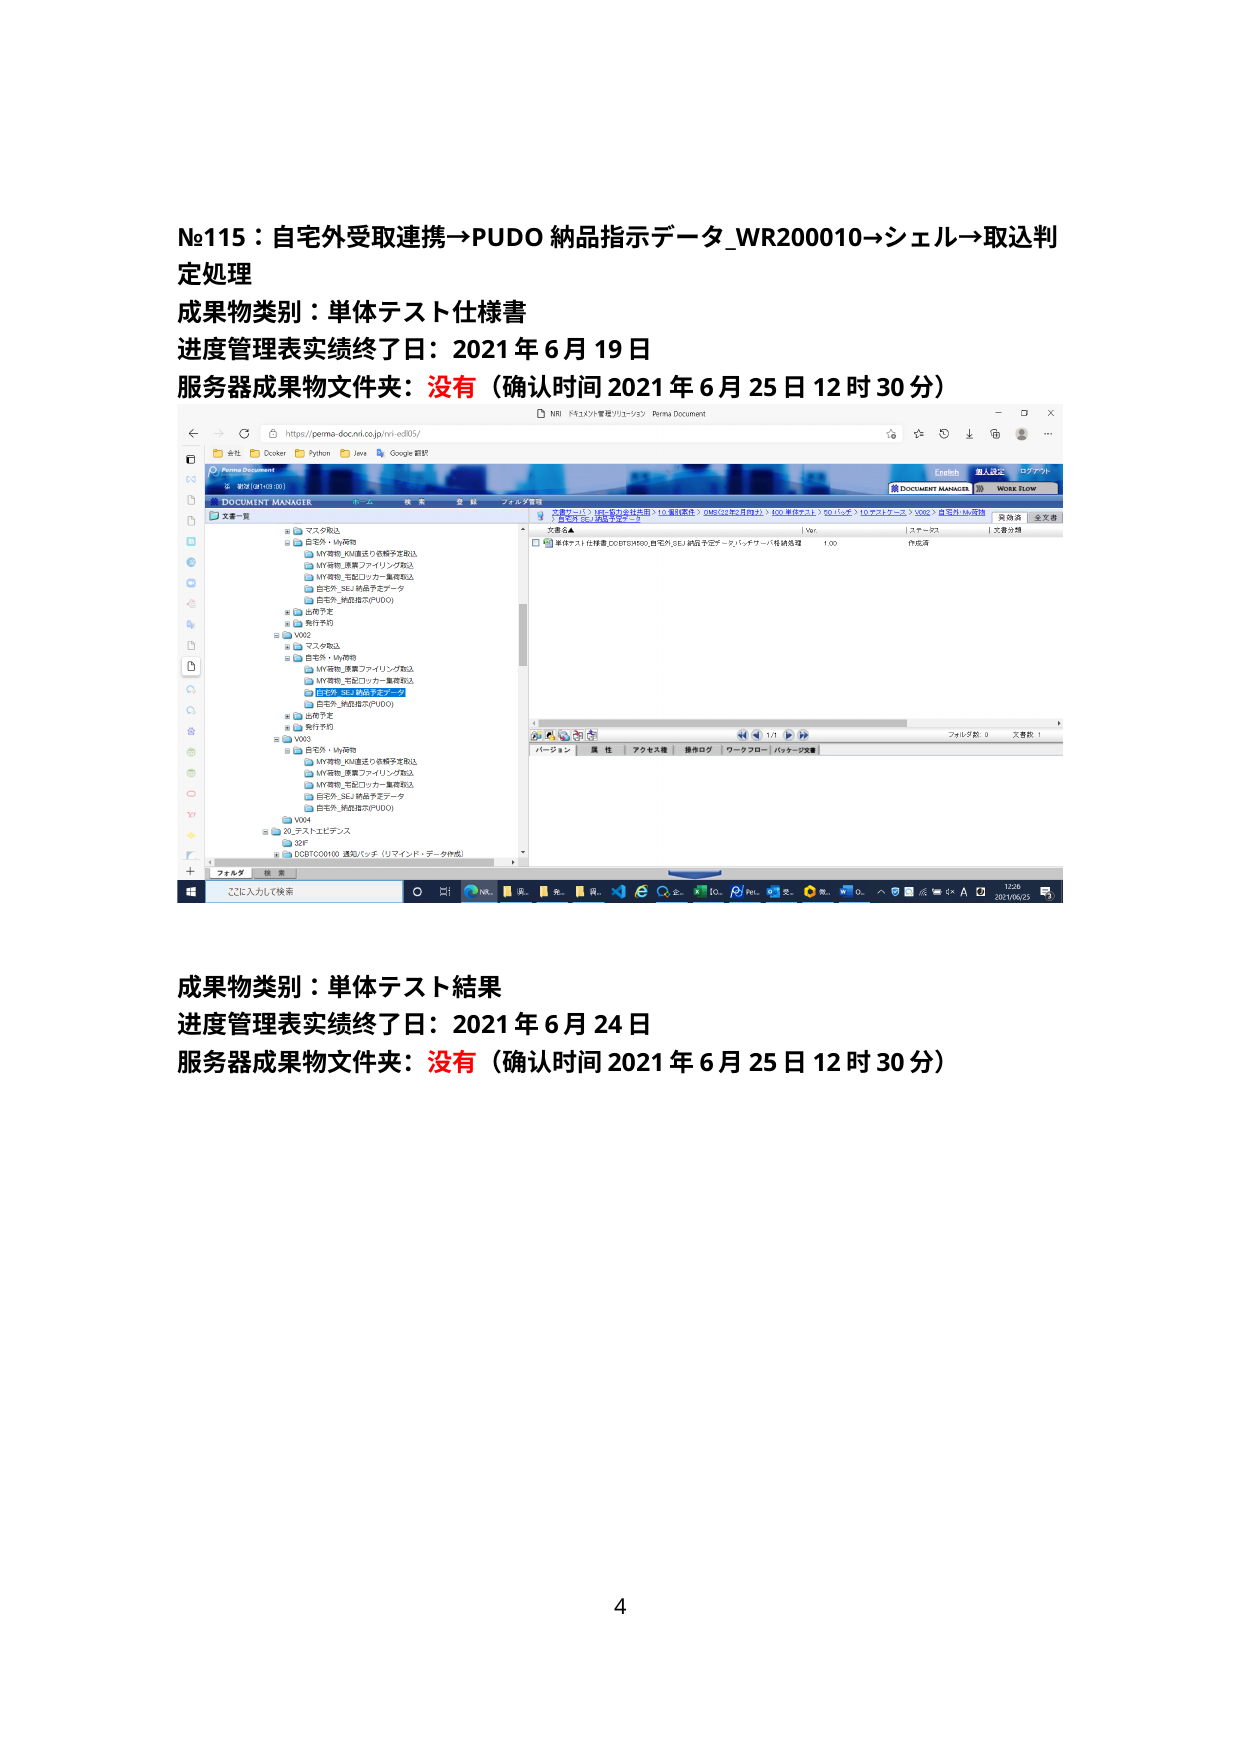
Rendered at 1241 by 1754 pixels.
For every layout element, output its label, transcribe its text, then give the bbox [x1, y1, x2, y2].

text 服务器成果物文件夹：没有（确认时间2021年6月25日12时30分） [177, 367, 1063, 404]
text 服务器成果物文件夹：没有（确认时间2021年6月25日12时30分） [177, 1042, 1063, 1079]
text 进度管理表实绩终了日：2021年6月19日 [177, 329, 1063, 367]
picture [177, 404, 1063, 903]
text №115：自宅外受取連携→PUDO 納品指示データ_WR200010→シェル→取込判定処理 [177, 217, 1063, 292]
text 成果物类别：単体テスト結果 [177, 967, 1063, 1004]
text 成果物类别：単体テスト仕様書 [177, 292, 1063, 329]
text 进度管理表实绩终了日：2021年6月24日 [177, 1004, 1063, 1042]
